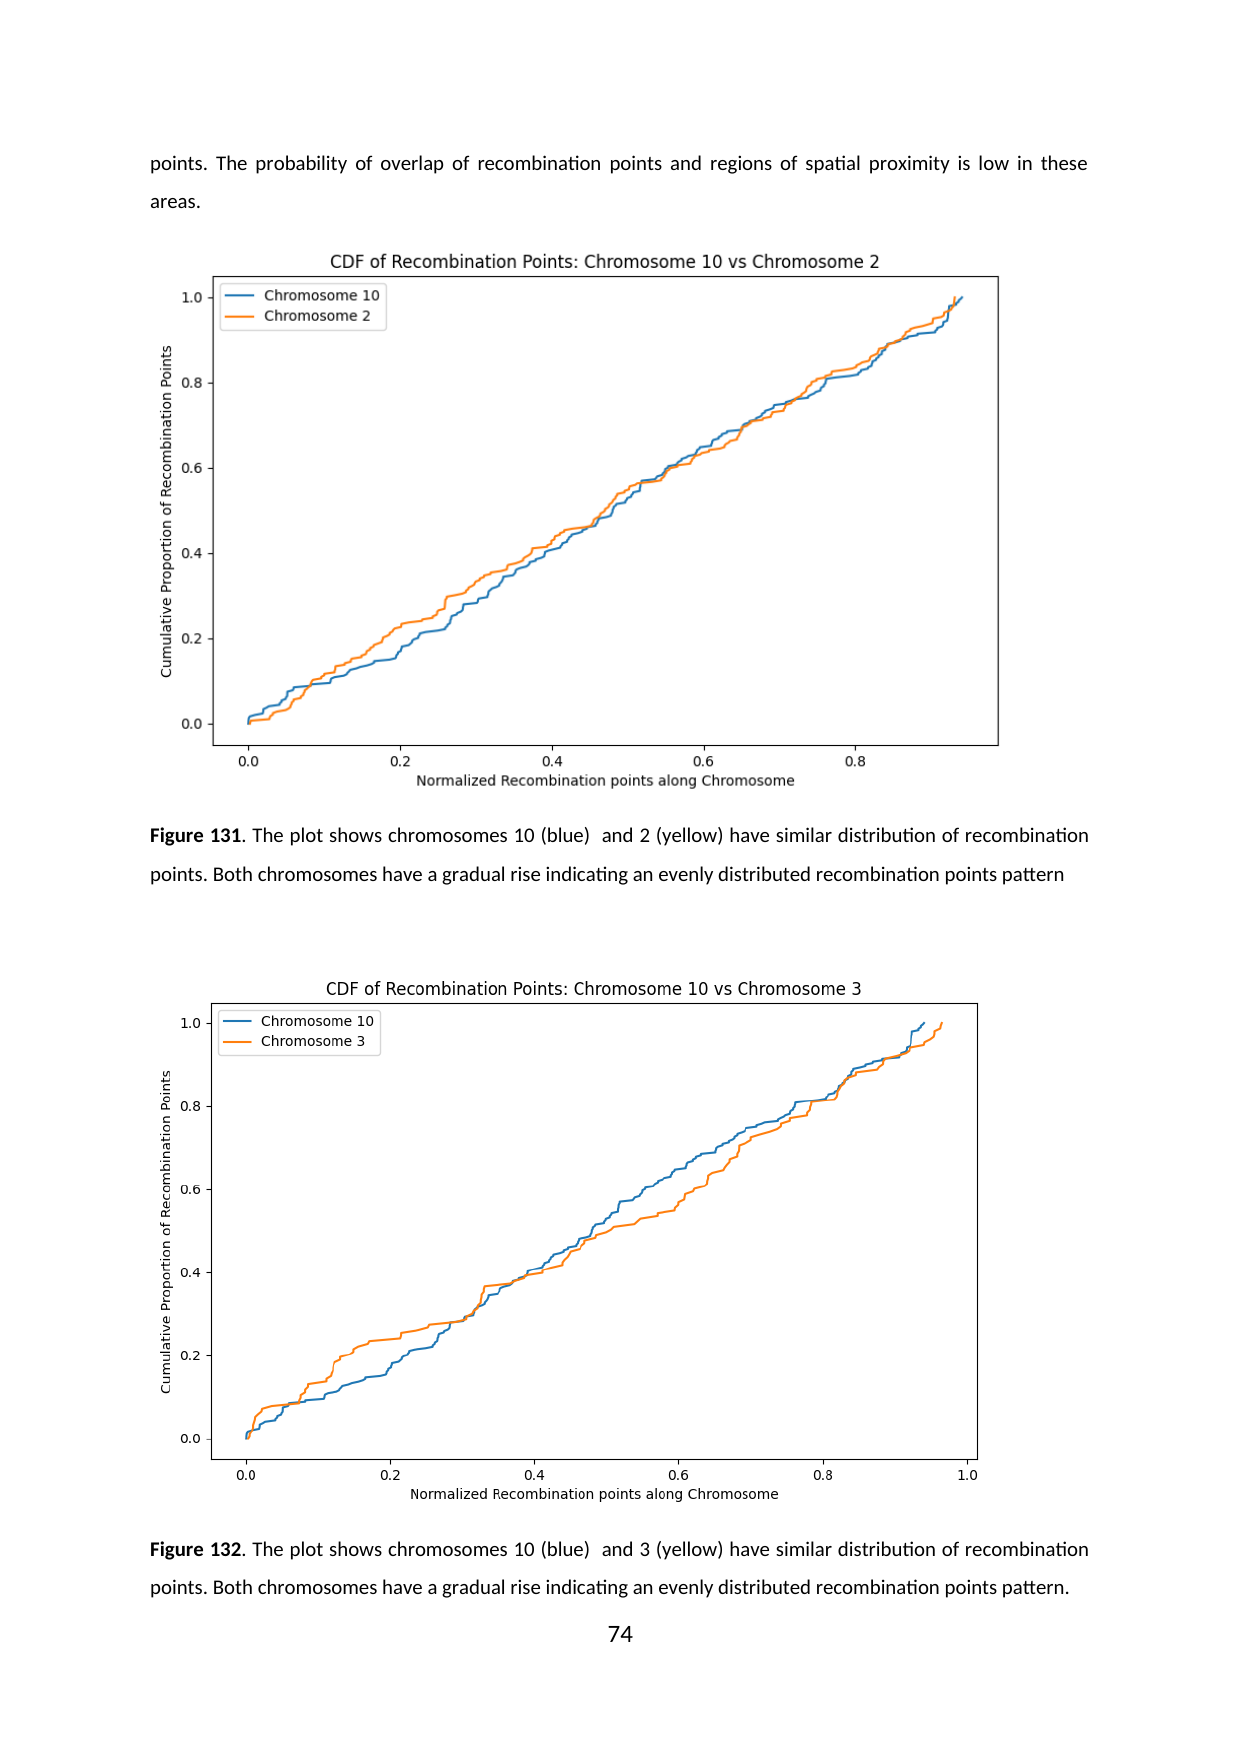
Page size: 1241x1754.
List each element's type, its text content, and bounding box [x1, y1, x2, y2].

text Figure 132. The plot shows chromosomes 10 (blue) and 3 (yellow) have similar distribution of recombination points. Both chromosomes have a gradual rise indicating an evenly distributed recombination points pattern. [150, 1536, 1090, 1600]
text Figure 131. The plot shows chromosomes 10 (blue) and 2 (yellow) have similar distribution of recombination points. Both chromosomes have a gradual rise indicating an evenly distributed recombination points pattern [150, 823, 1090, 886]
picture [150, 974, 988, 1505]
picture [150, 247, 1012, 791]
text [150, 150, 1090, 213]
